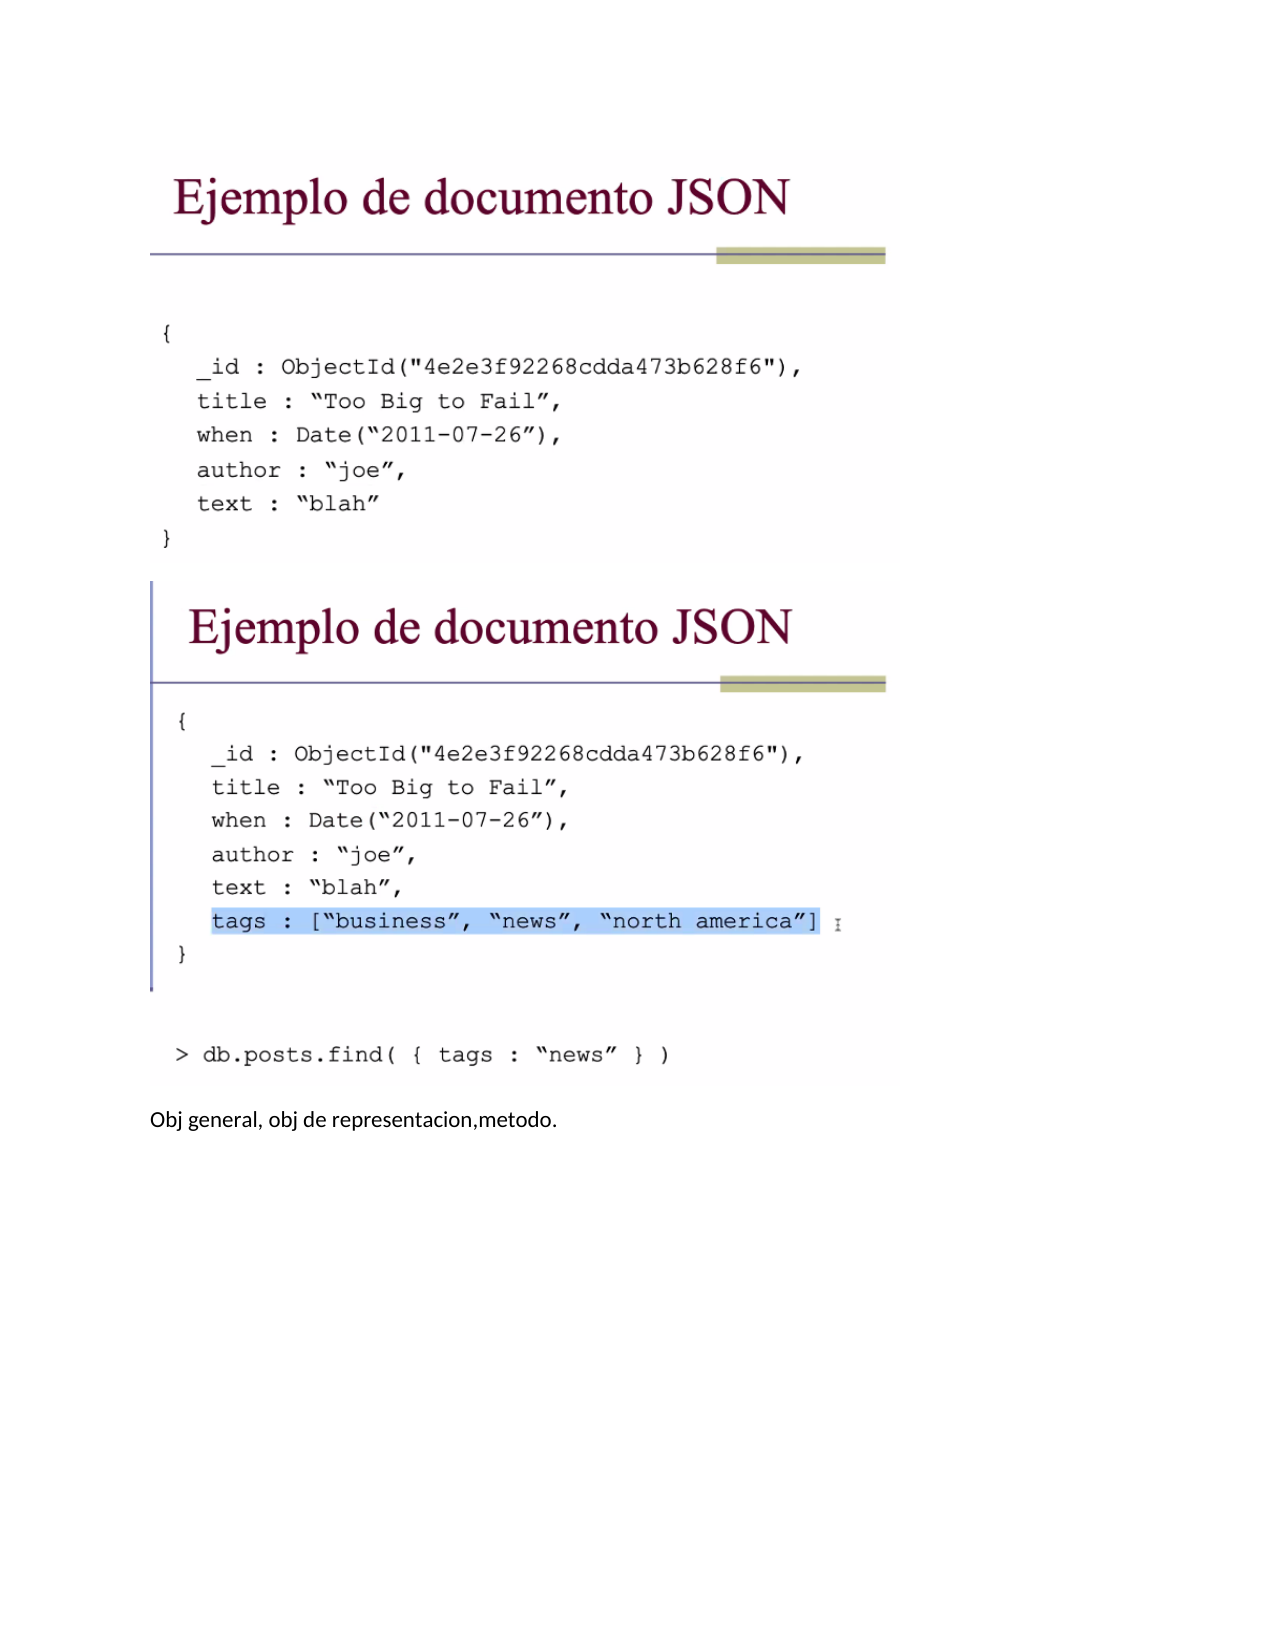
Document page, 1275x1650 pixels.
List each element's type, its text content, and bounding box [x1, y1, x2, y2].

picture [150, 150, 901, 563]
text Obj general, obj de representacion,metodo. [150, 1105, 1125, 1133]
picture [150, 581, 901, 1086]
